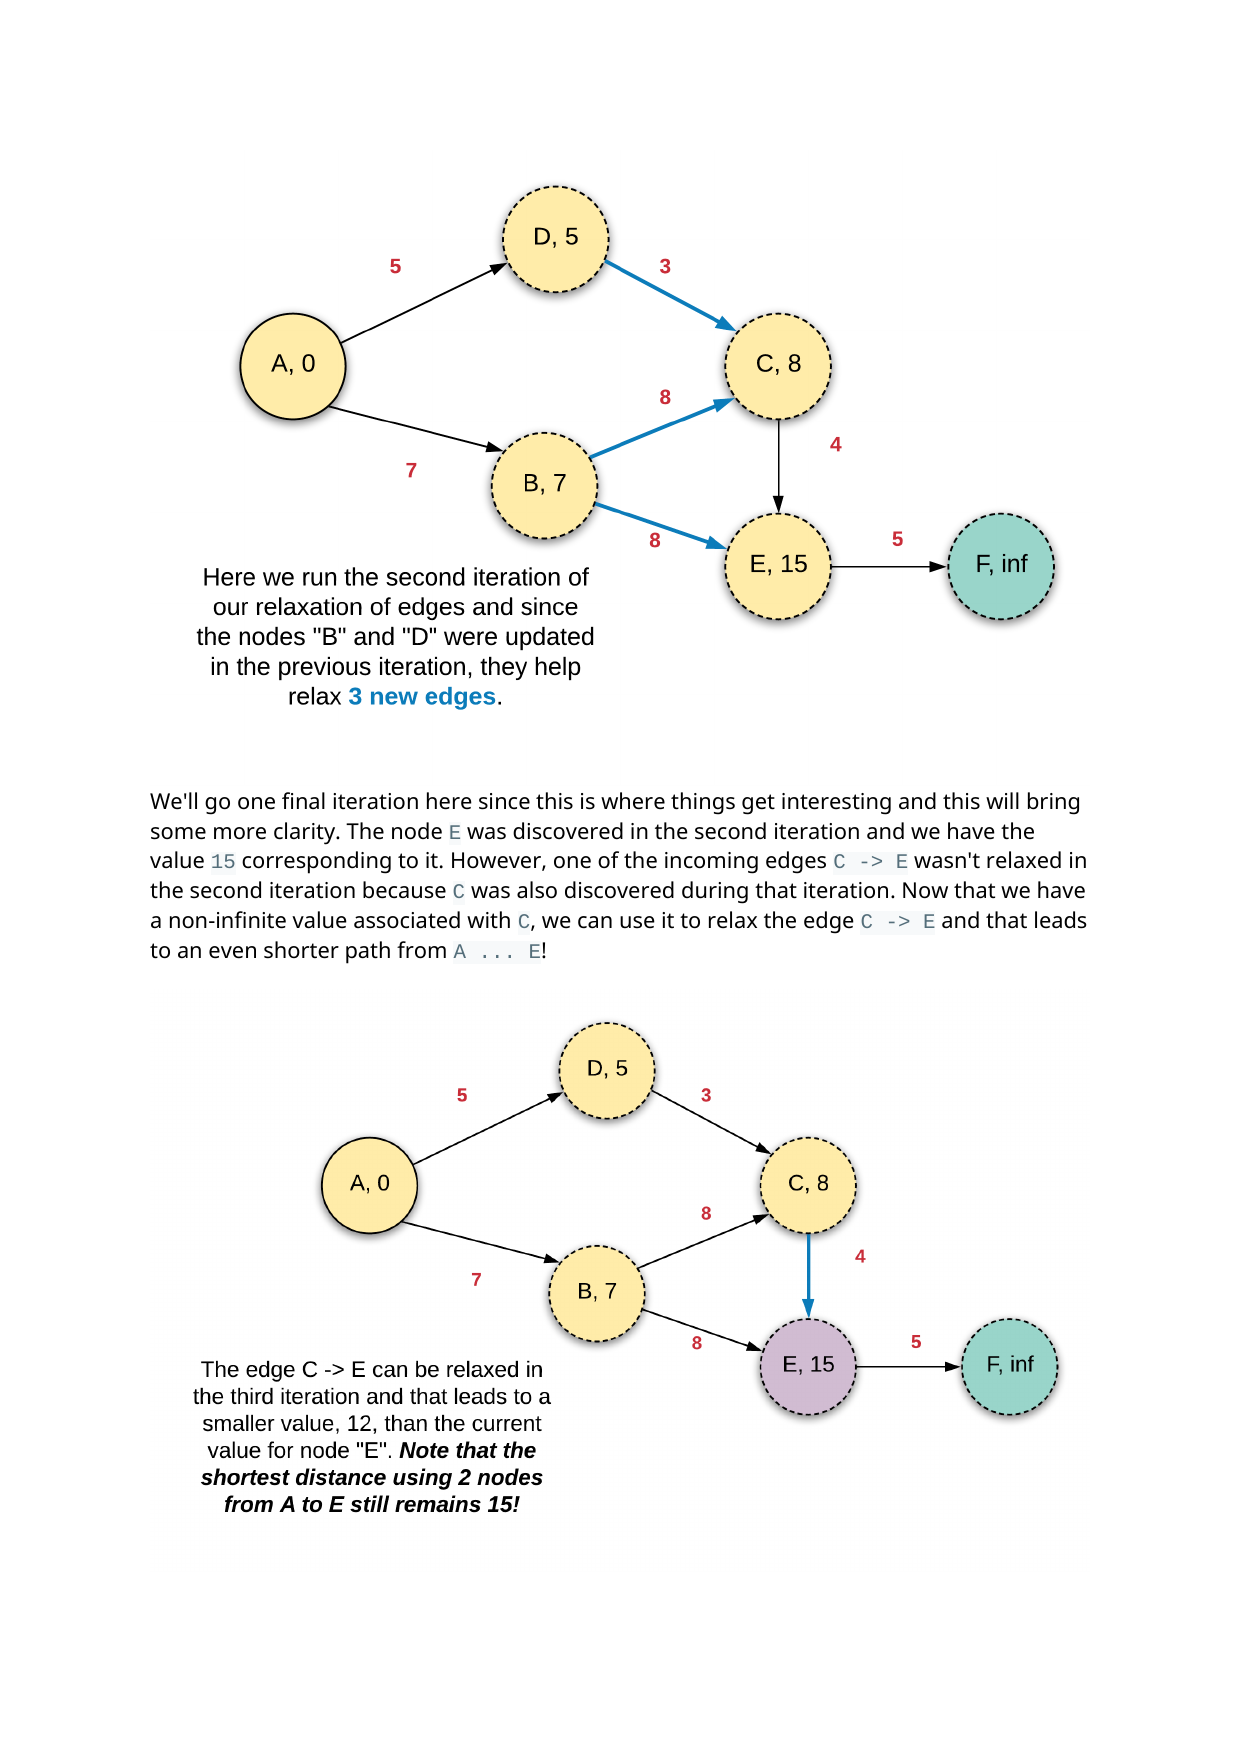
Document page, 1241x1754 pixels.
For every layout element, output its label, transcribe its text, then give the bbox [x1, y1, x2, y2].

picture [150, 150, 1091, 786]
picture [150, 989, 1091, 1572]
text We'll go one final iteration here since this is where things get interesting and this will bring some more clarity. The node E was discovered in the second iteration and we have the value 15 corresponding to it. However, one of the incoming edges C -> E wasn't relaxed in the second iteration because C was also discovered during that iteration. Now that we have a non-infinite value associated with C, we can use it to relax the edge C -> E and that leads to an even shorter path from A ... E! [150, 786, 1090, 965]
